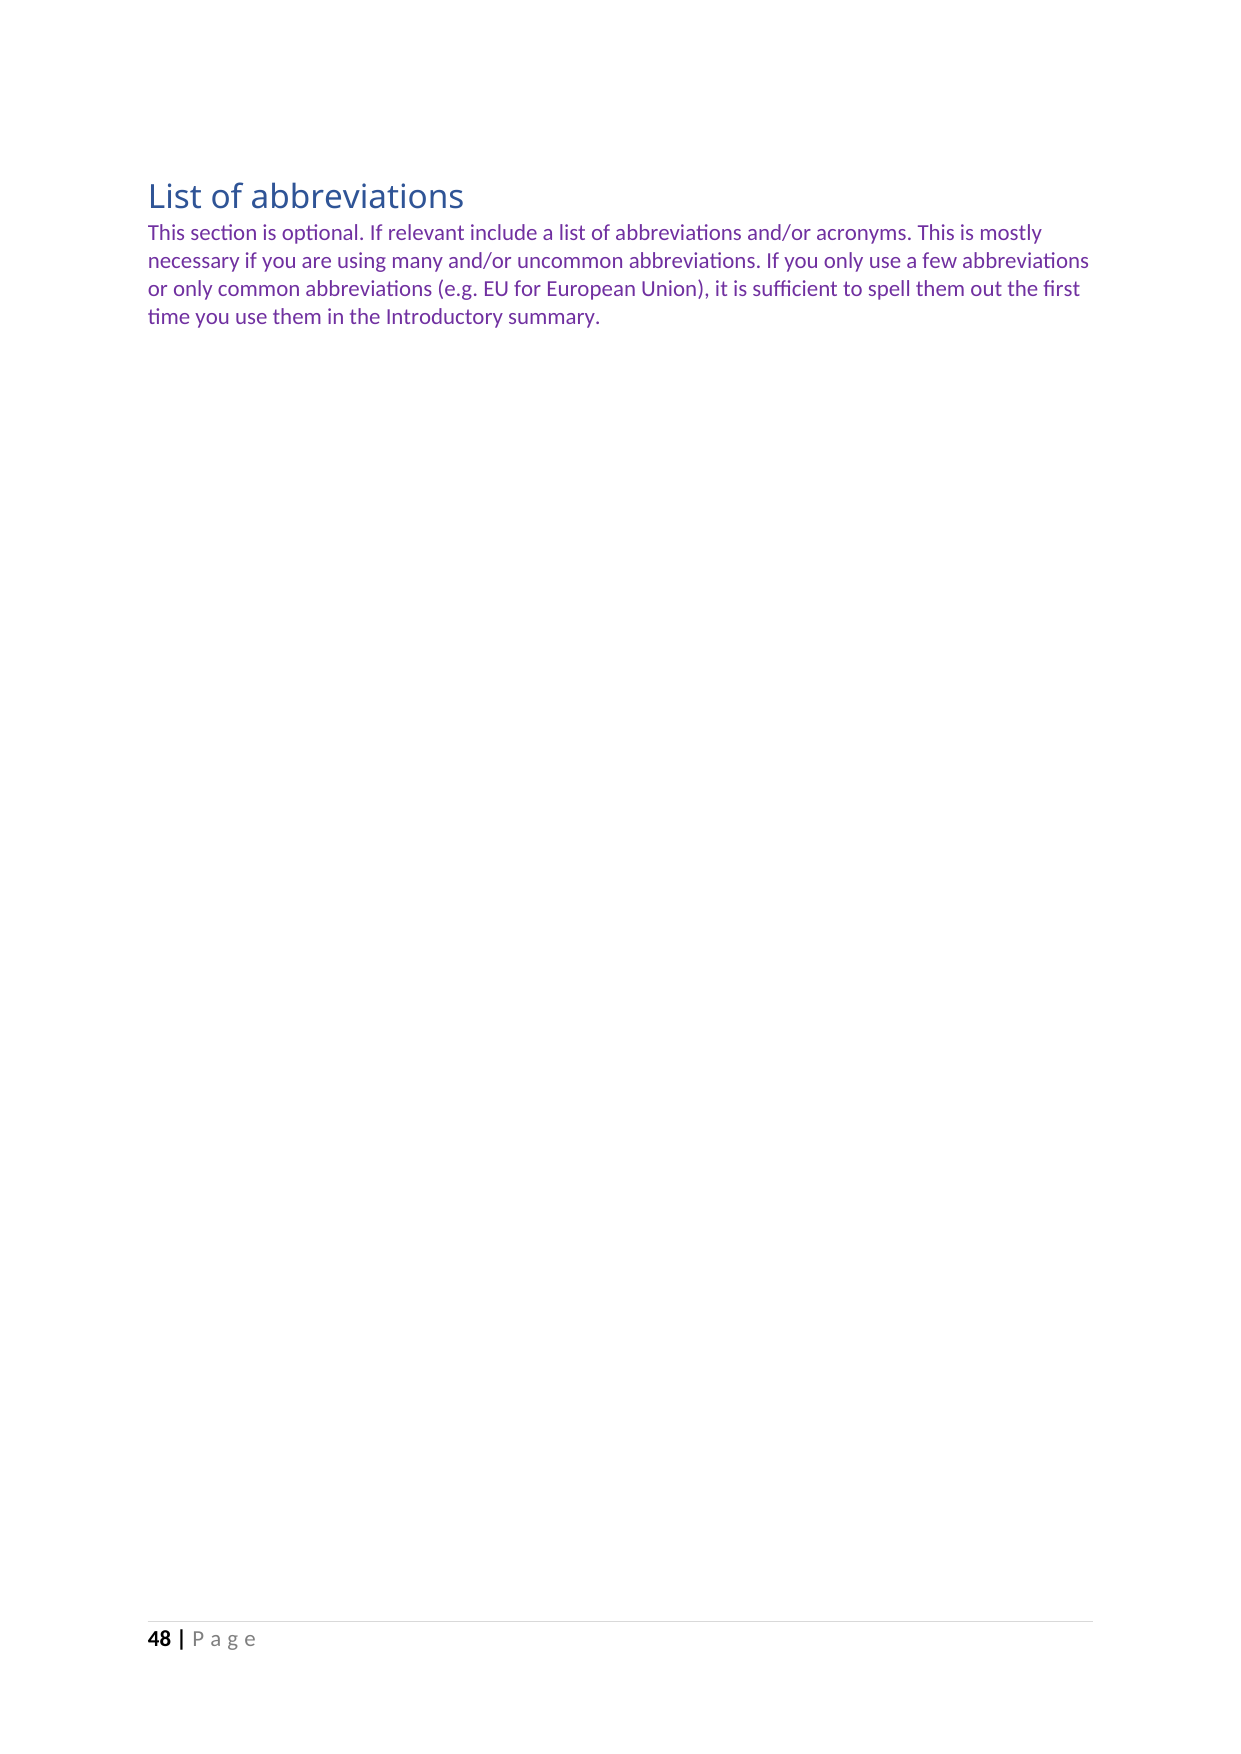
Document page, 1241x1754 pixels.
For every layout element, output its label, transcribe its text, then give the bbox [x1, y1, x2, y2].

text This section is optional. If relevant include a list of abbreviations and/or acronyms. This is mostly necessary if you are using many and/or uncommon abbreviations. If you only use a few abbreviations or only common abbreviations (e.g. EU for European Union), it is sufficient to spell them out the first time you use them in the Introductory summary. [148, 218, 1093, 330]
subtitle List of abbreviations [148, 173, 1093, 218]
